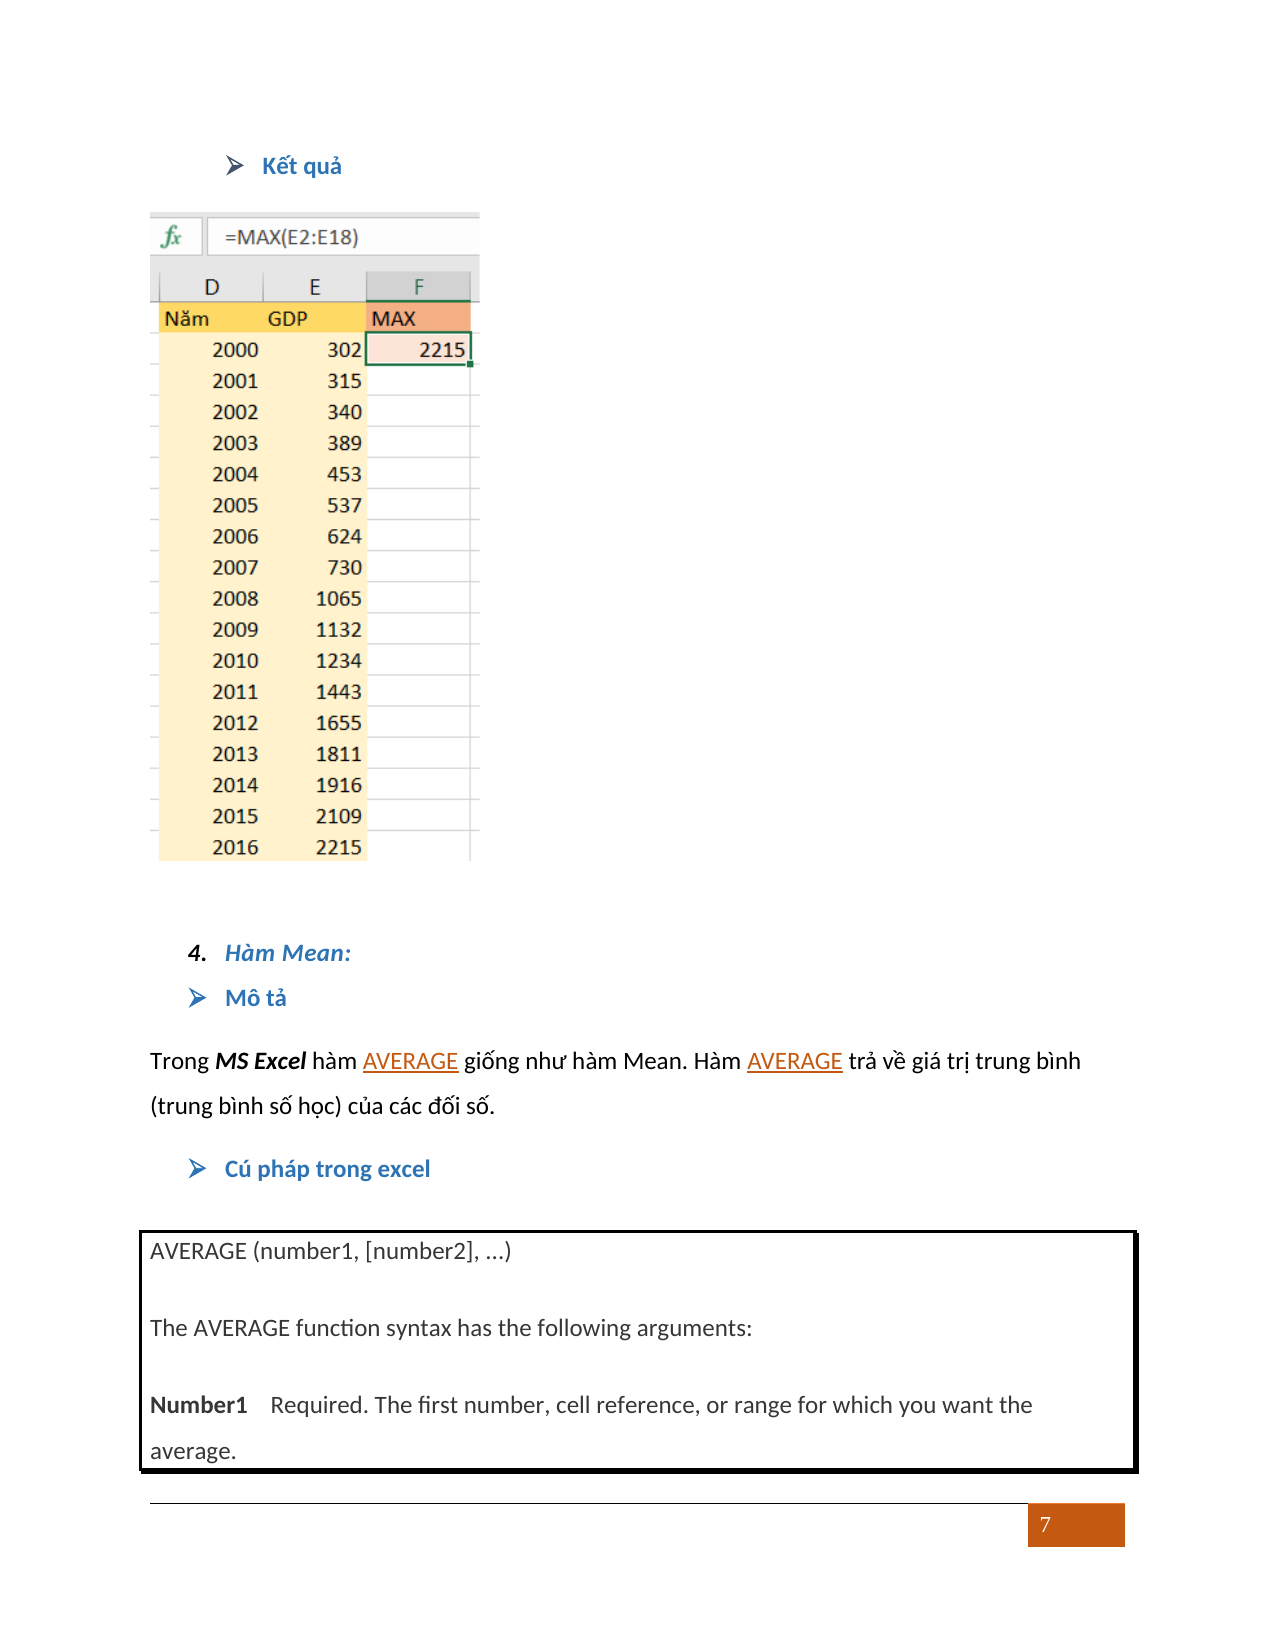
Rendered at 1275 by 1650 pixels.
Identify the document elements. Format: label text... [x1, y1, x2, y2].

subtitle Hàm Mean: [187, 937, 1125, 967]
text Trong MS Excel hàm AVERAGE giống như hàm Mean. Hàm AVERAGE trả về giá trị trung bình (trung bình số học) của các đối số. [150, 1045, 1125, 1121]
text The AVERAGE function syntax has the following arguments: [142, 1307, 1133, 1343]
list Kết quả [225, 150, 1125, 181]
list Cú pháp trong excel [187, 1153, 1125, 1183]
text Number1 Required. The first number, cell reference, or range for which you want the average. [142, 1384, 1133, 1468]
list Mô tả [187, 982, 1125, 1013]
picture [150, 212, 480, 861]
text AVERAGE (number1, [number2], ...) [142, 1233, 1133, 1266]
